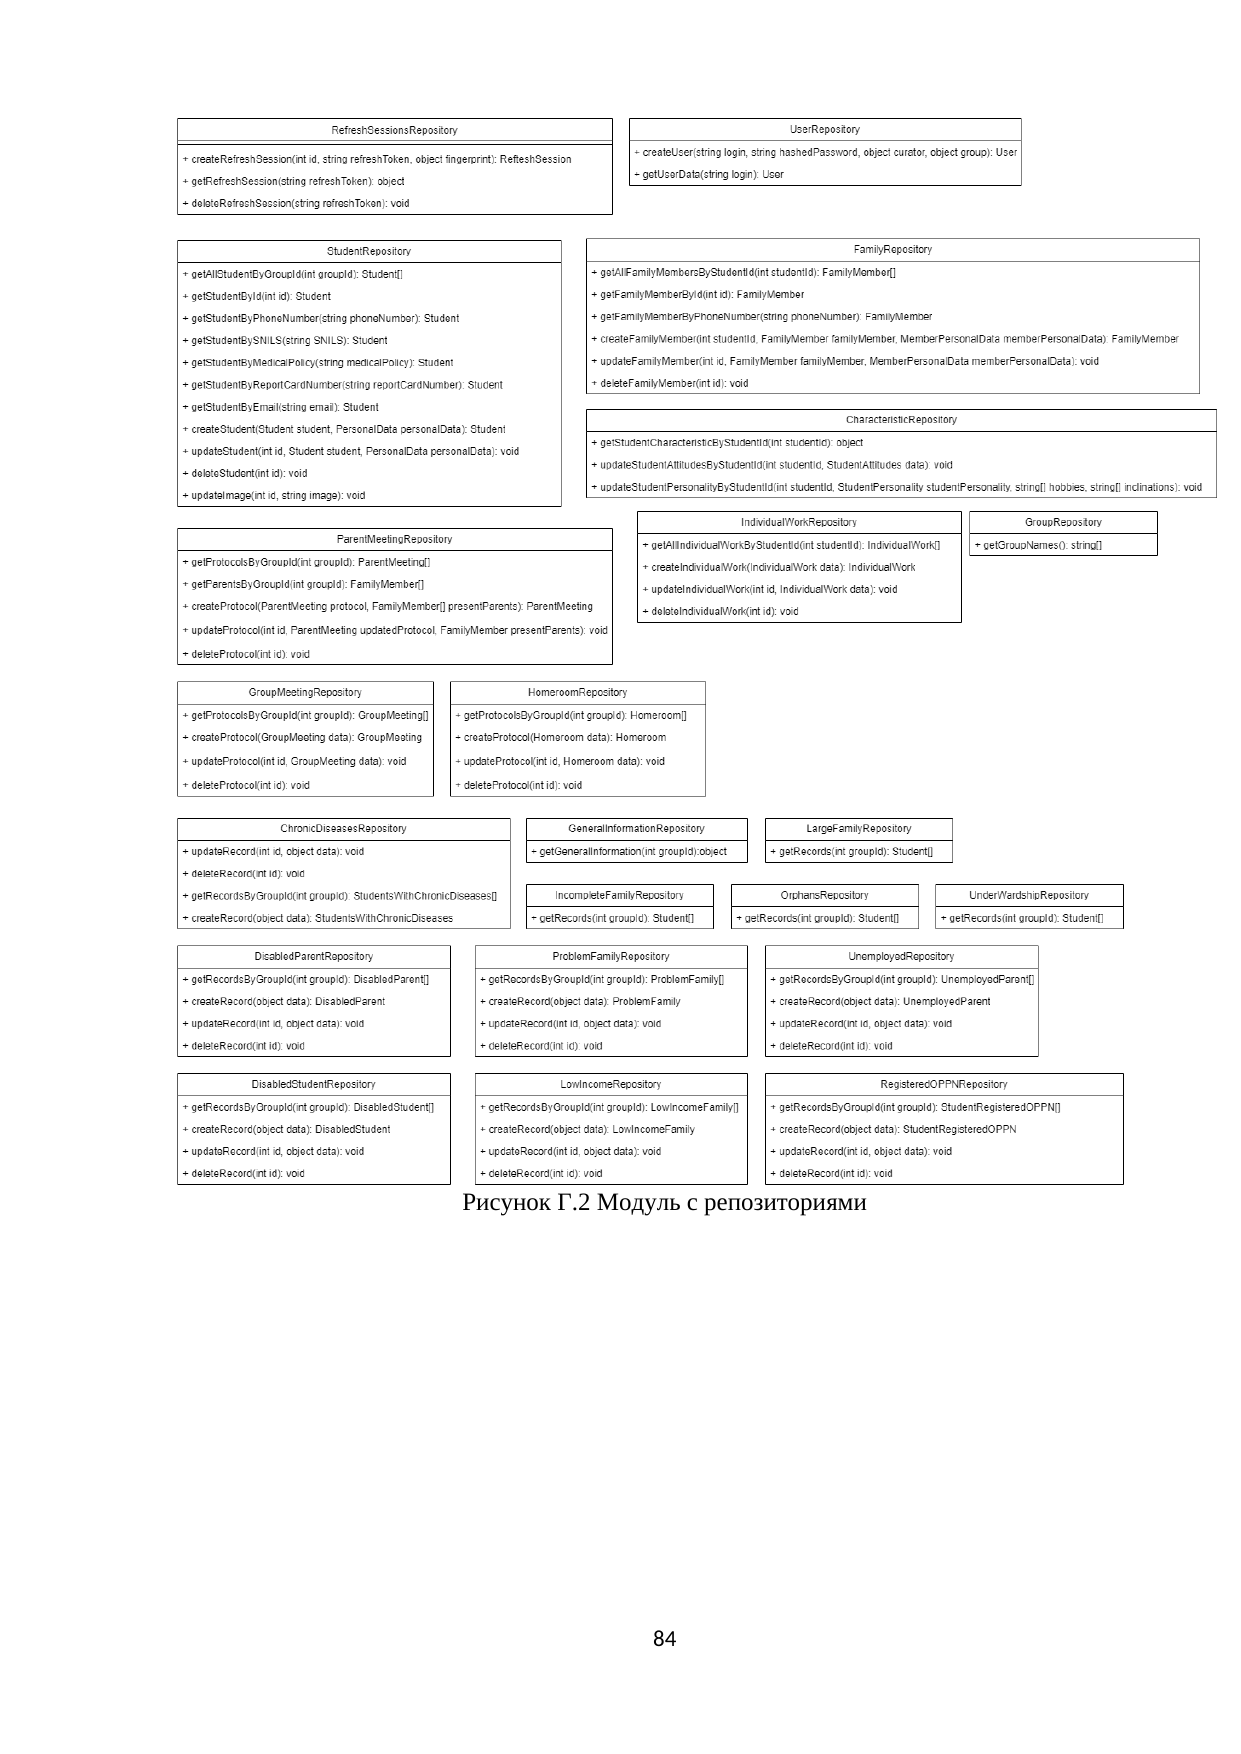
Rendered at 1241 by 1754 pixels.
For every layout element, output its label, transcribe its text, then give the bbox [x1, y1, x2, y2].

text Рисунок Г.2 Модуль с репозиториями [177, 1187, 1152, 1216]
picture [177, 118, 1217, 1187]
